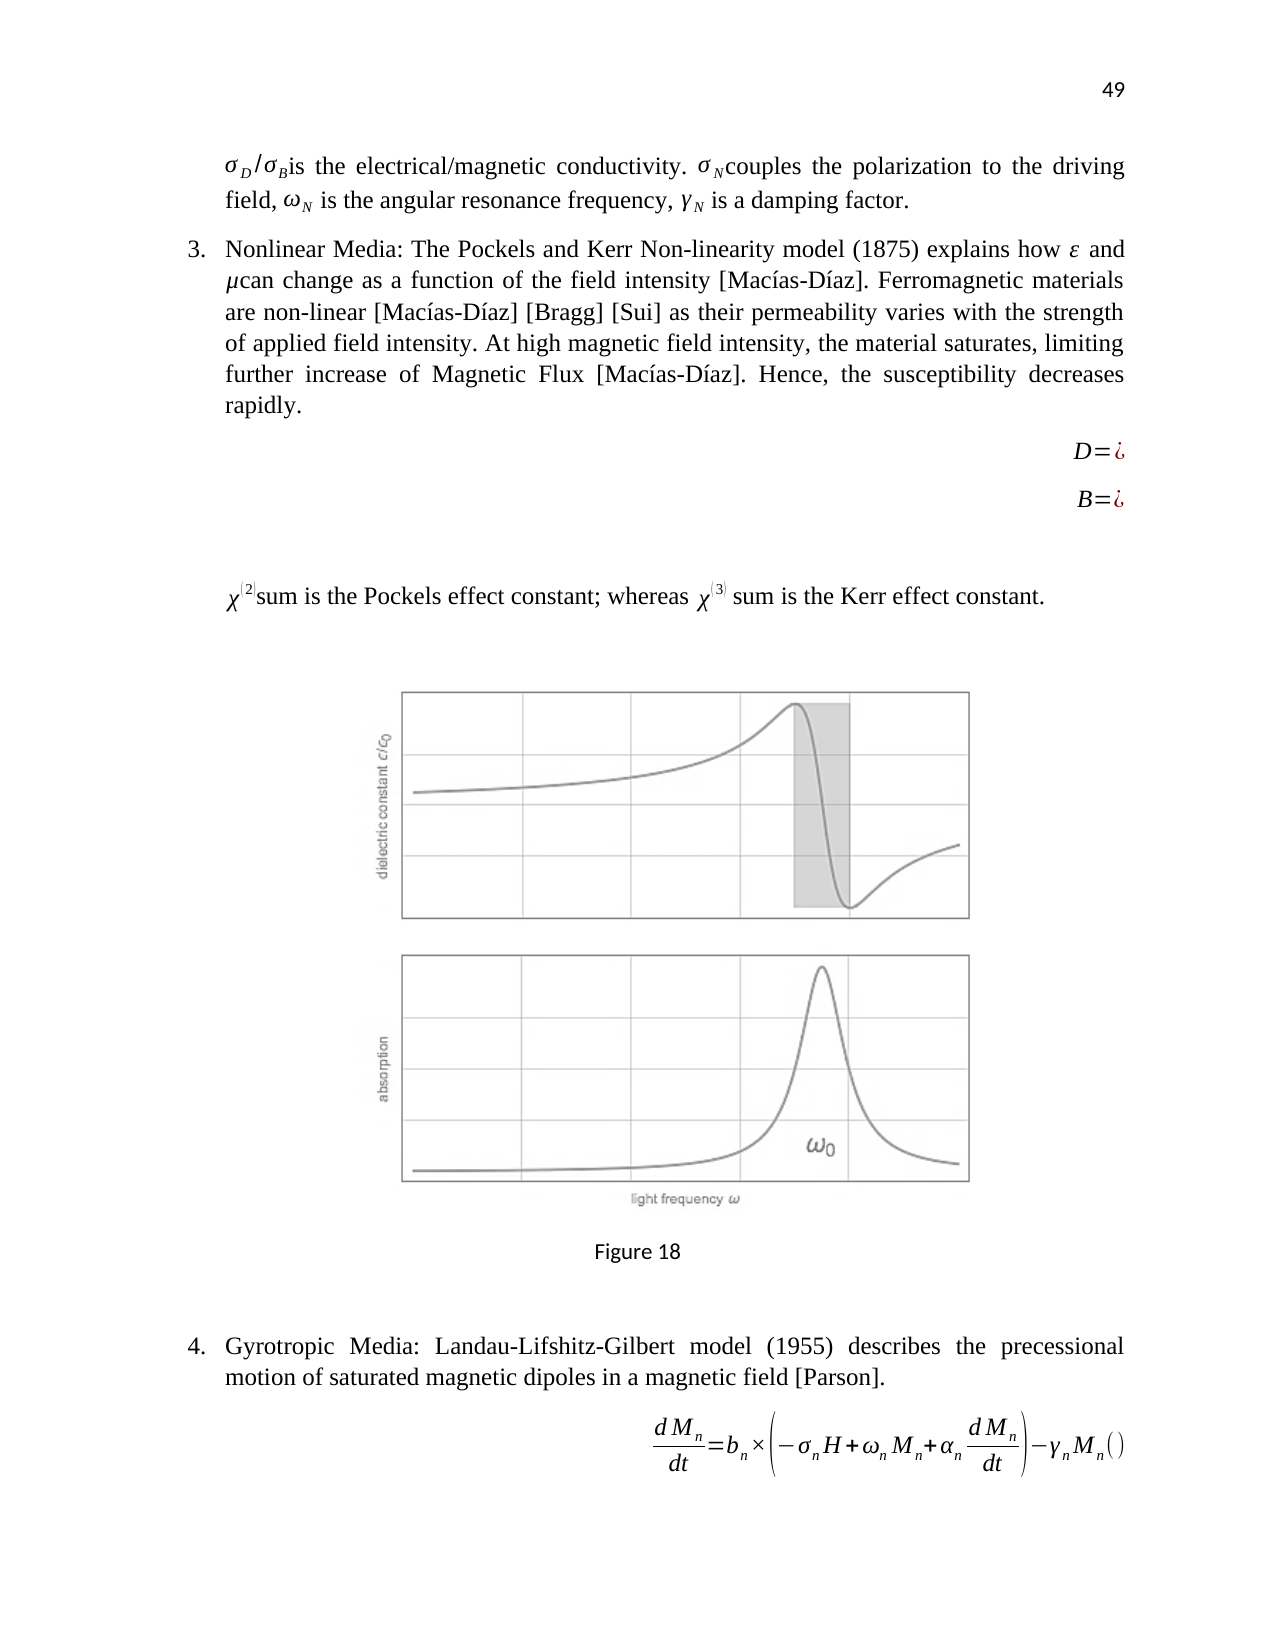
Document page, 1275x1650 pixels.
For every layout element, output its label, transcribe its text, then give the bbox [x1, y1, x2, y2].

text Figure 18 [150, 1237, 1125, 1265]
list Nonlinear Media: The Pockels and Kerr Non-linearity model (1875) explains how and can change as a function of the field intensity [Macías-Díaz]. Ferromagnetic materials are non-linear [Macías-Díaz] [Bragg] [Sui] as their permeability varies with the strength of applied field intensity. At high magnetic field intensity, the material saturates, limiting further increase of Magnetic Flux [Macías-Díaz]. Hence, the susceptibility decreases rapidly. [187, 234, 1125, 419]
text is the electrical/magnetic conductivity. couples the polarization to the driving field, is the angular resonance frequency, is a damping factor. [225, 150, 1125, 216]
text sum is the Pockels effect constant; whereas sum is the Kerr effect constant. [225, 580, 1125, 612]
list Gyrotropic Media: Landau-Lifshitz-Gilbert model (1955) describes the precessional motion of saturated magnetic dipoles in a magnetic field [Parson]. [187, 1331, 1125, 1391]
